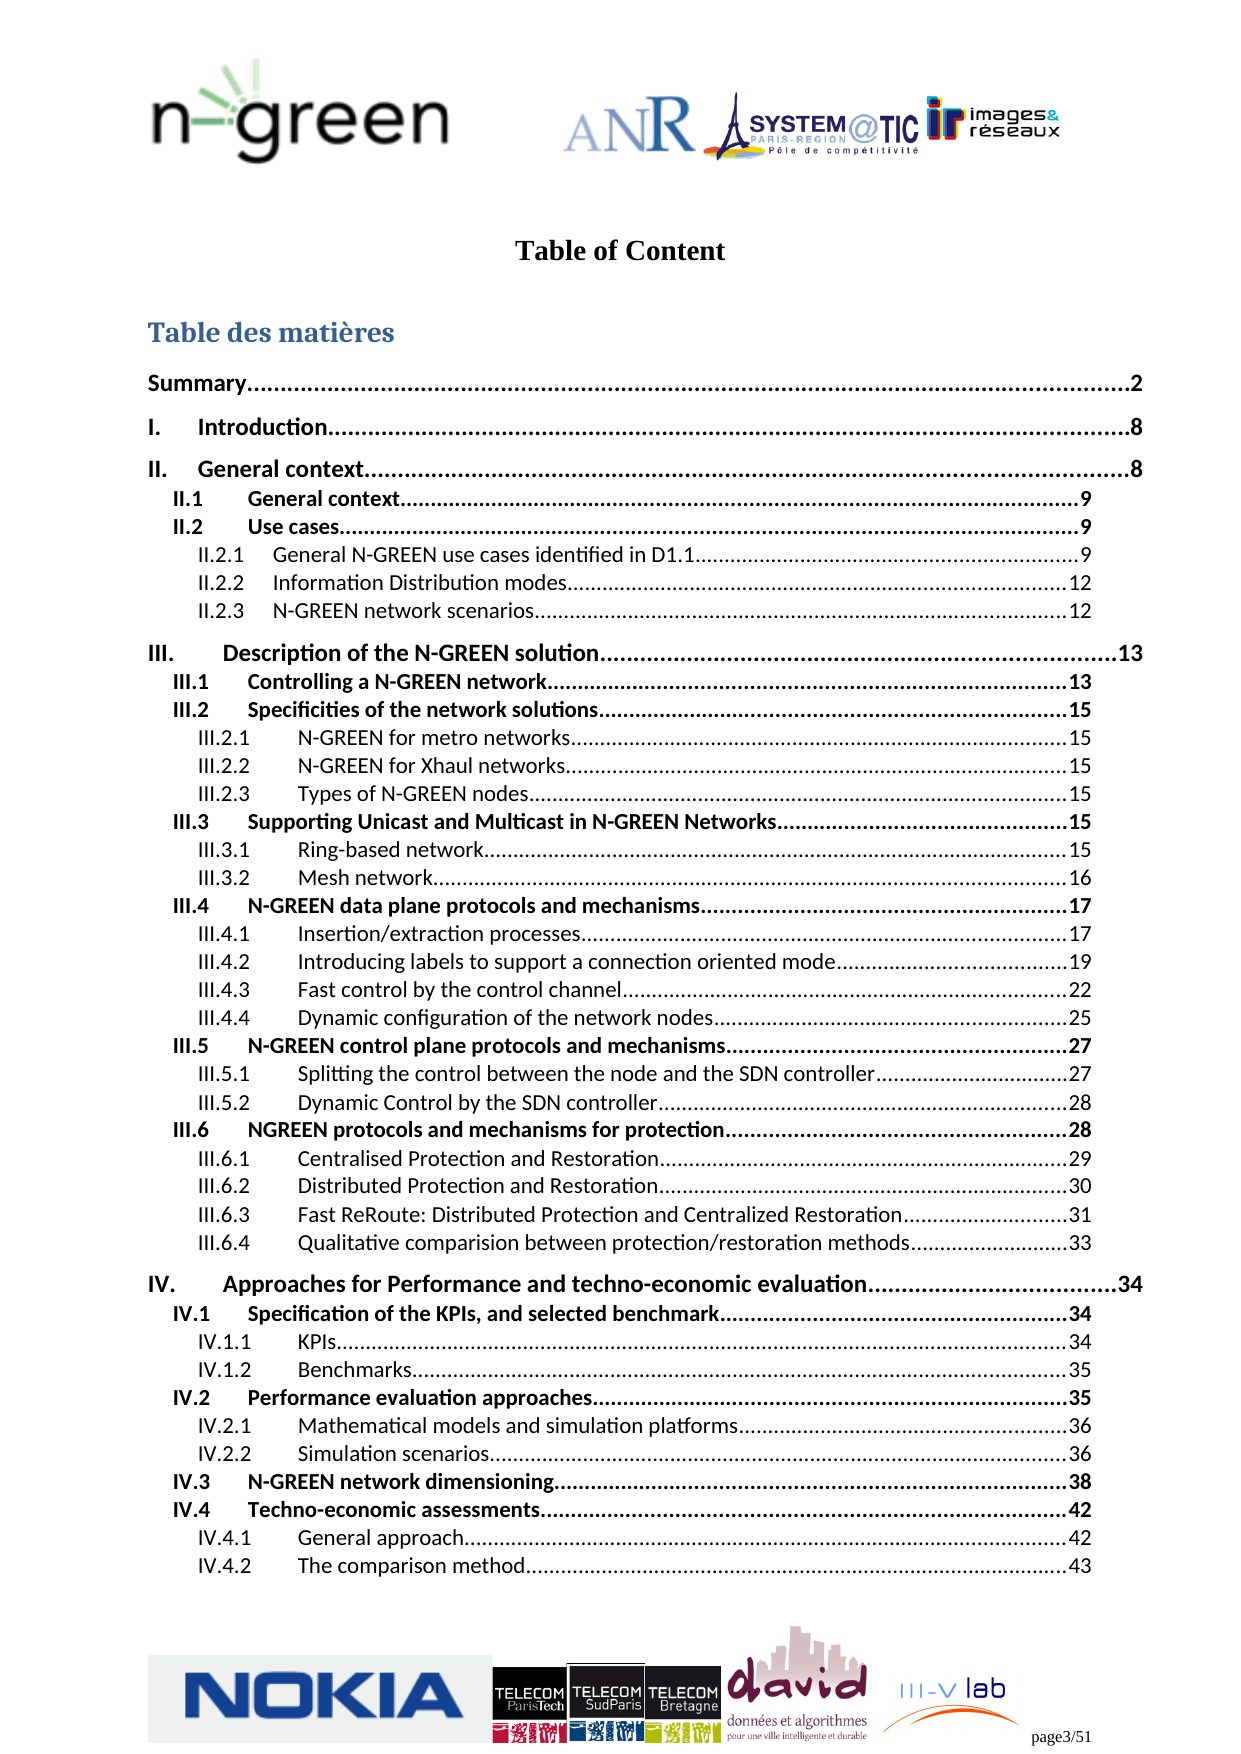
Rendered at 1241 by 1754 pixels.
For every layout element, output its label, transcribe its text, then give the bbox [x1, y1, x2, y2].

picture [148, 1623, 1031, 1743]
picture [926, 69, 1060, 167]
picture [147, 59, 454, 177]
text Table of Content [148, 233, 1093, 267]
